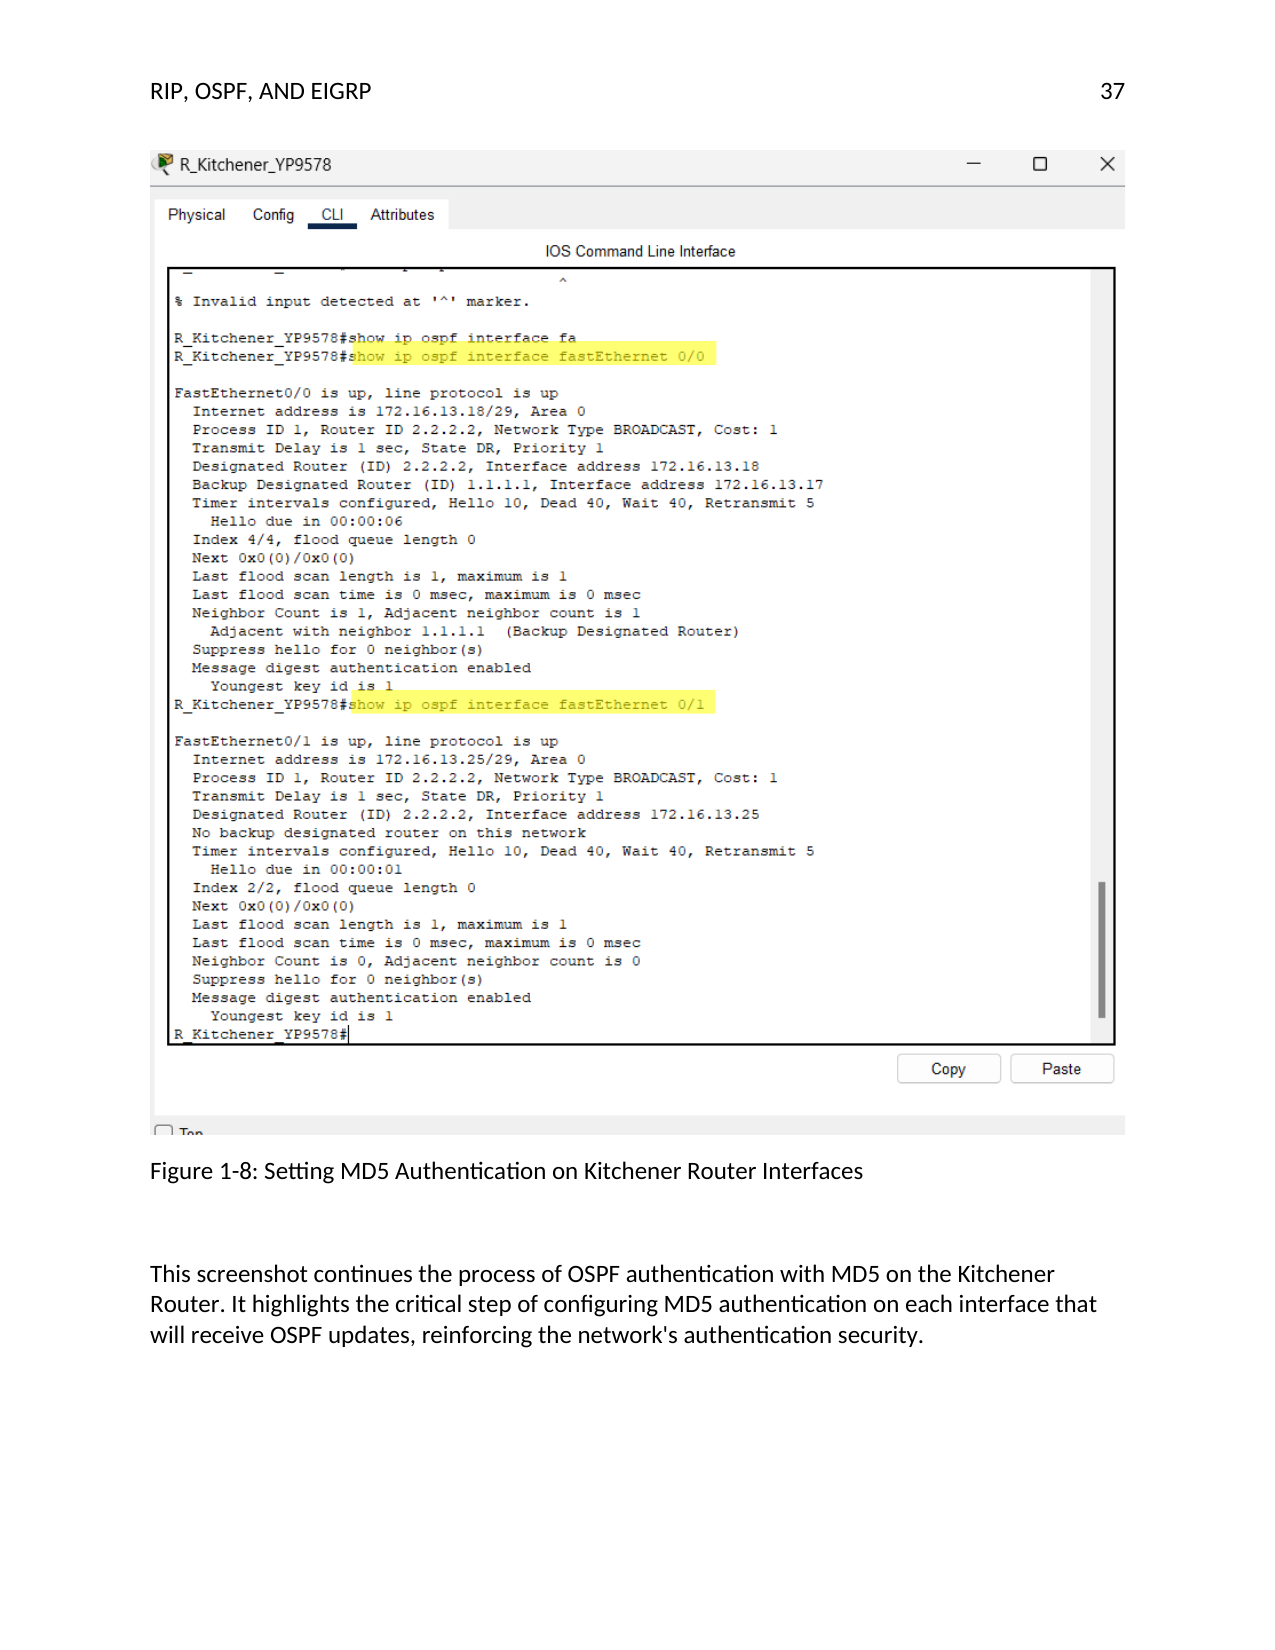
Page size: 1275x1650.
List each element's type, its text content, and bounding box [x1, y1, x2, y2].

picture [150, 150, 1125, 1135]
text Figure 1-8: Setting MD5 Authentication on Kitchener Router Interfaces [150, 1155, 1125, 1186]
text This screenshot continues the process of OSPF authentication with MD5 on the Kitchener Router. It highlights the critical step of configuring MD5 authentication on each interface that will receive OSPF updates, reinforcing the network's authentication security. [150, 1258, 1125, 1349]
